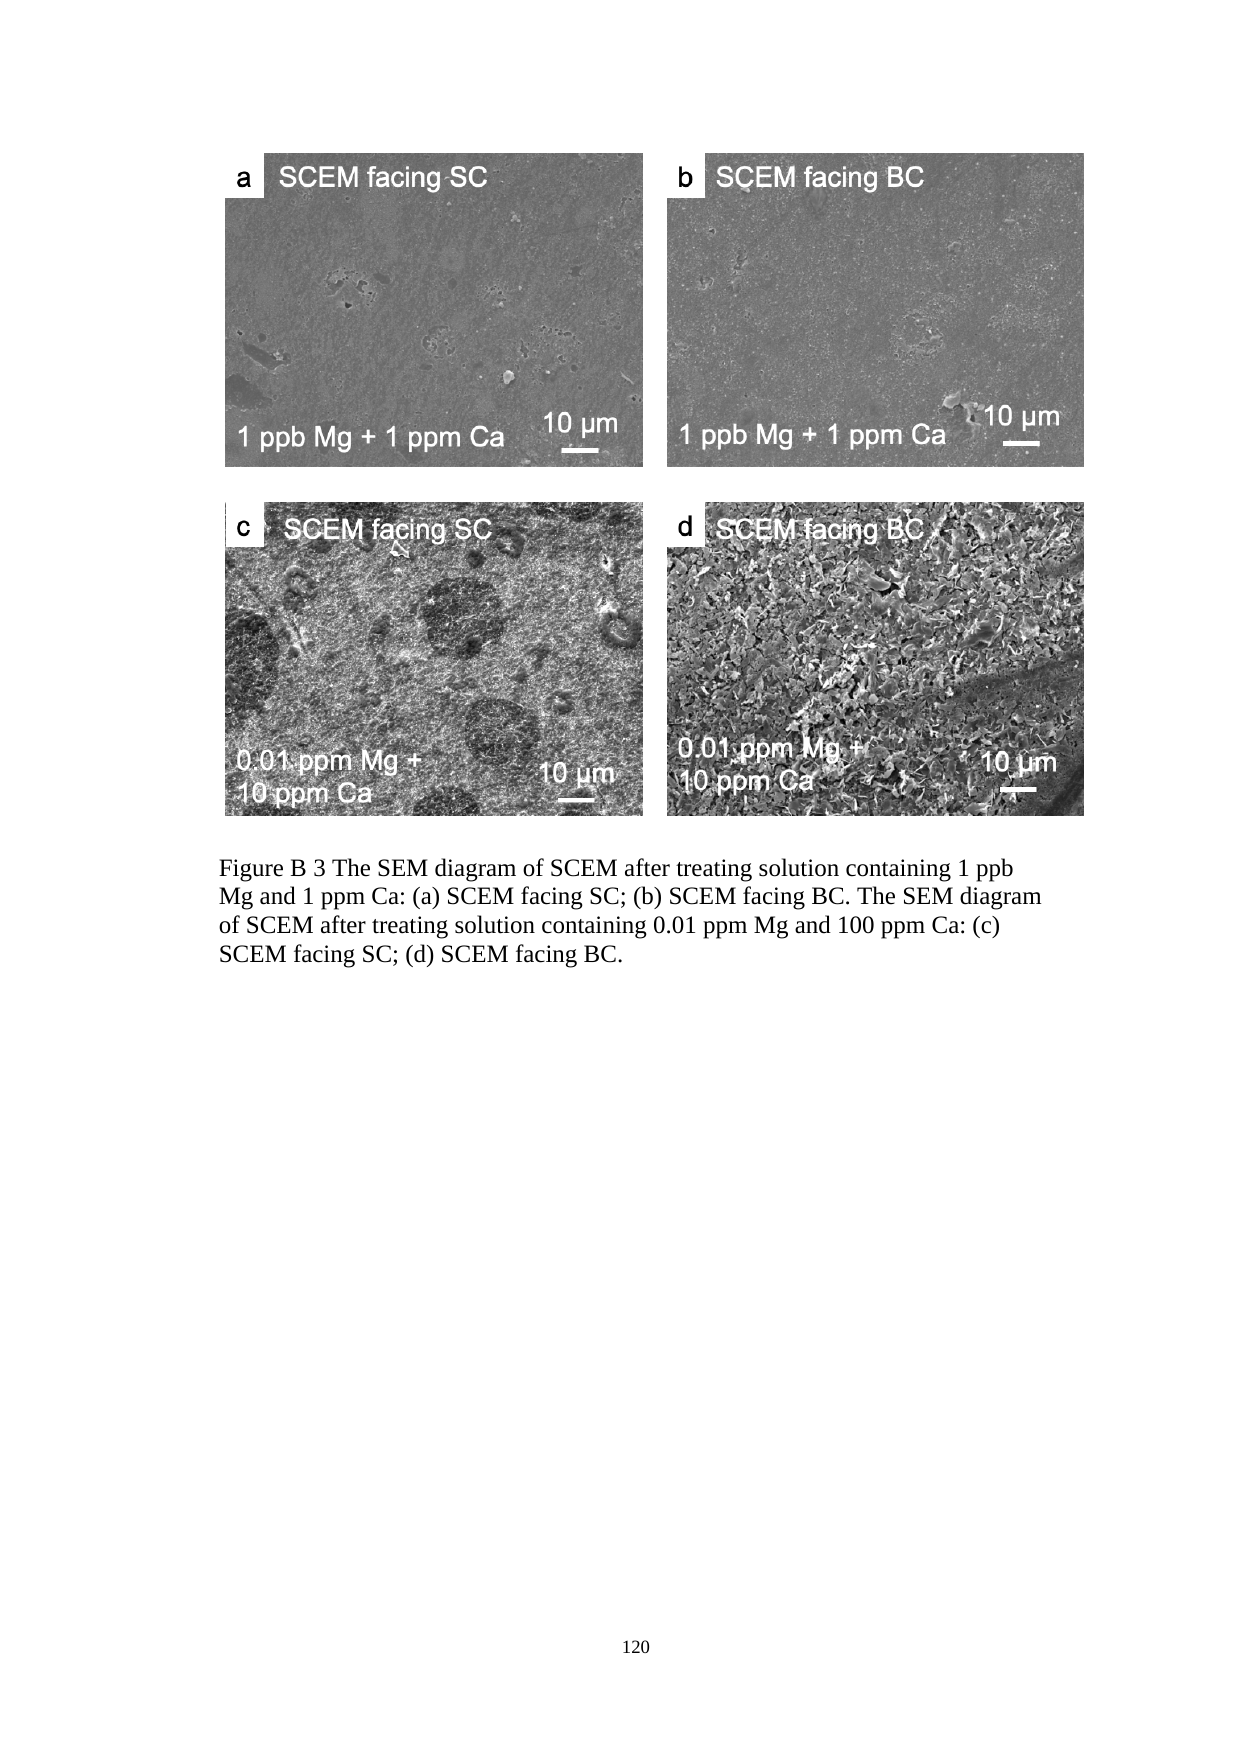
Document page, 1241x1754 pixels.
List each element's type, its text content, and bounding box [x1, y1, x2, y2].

picture [218, 150, 1084, 827]
text Figure B 3 The SEM diagram of SCEM after treating solution containing 1 ppb Mg and 1 ppm Ca: (a) SCEM facing SC; (b) SCEM facing BC. The SEM diagram of SCEM after treating solution containing 0.01 ppm Mg and 100 ppm Ca: (c) SCEM facing SC; (d) SCEM facing BC. [218, 853, 1053, 968]
